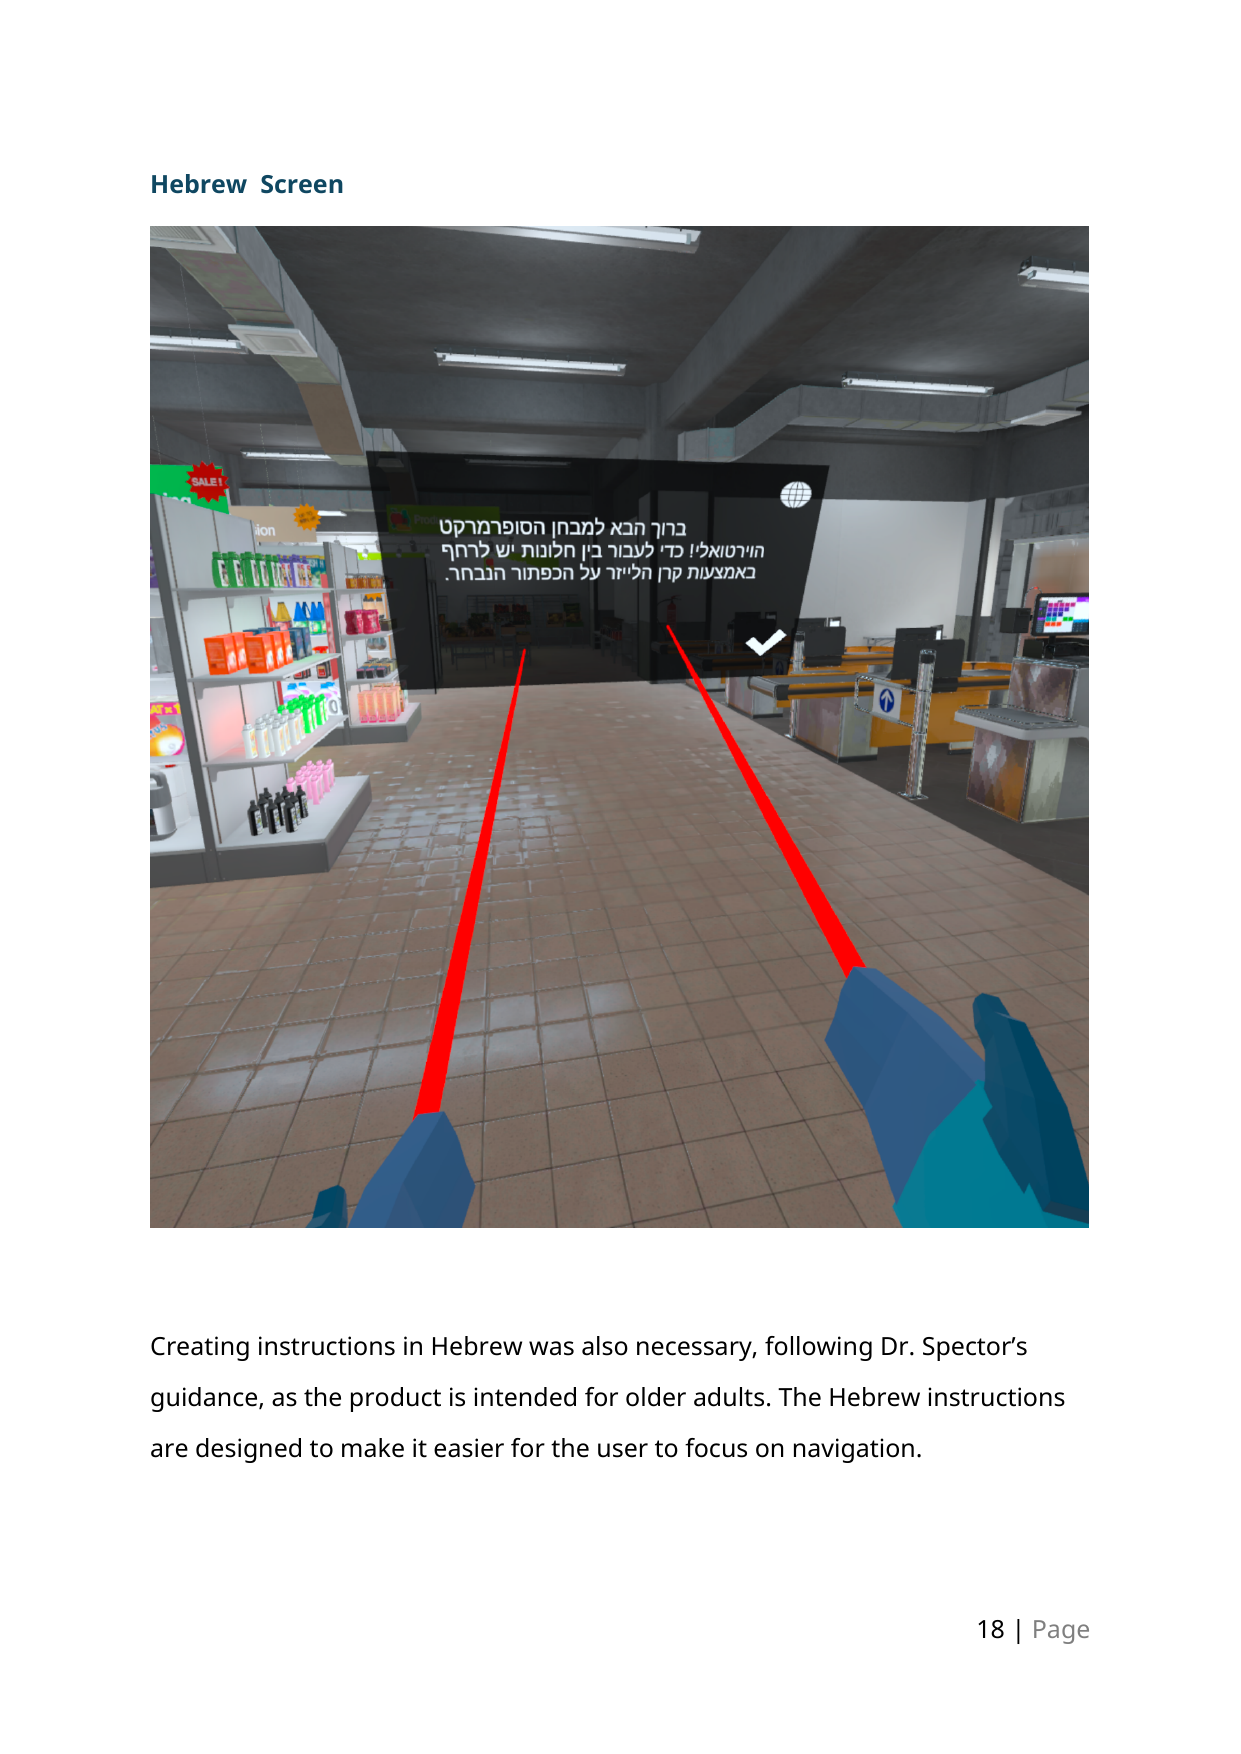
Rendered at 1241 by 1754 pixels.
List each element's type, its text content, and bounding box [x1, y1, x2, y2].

text Creating instructions in Hebrew was also necessary, following Dr. Spector’s guidance, as the product is intended for older adults. The Hebrew instructions are designed to make it easier for the user to focus on navigation. [150, 1329, 1090, 1465]
subtitle Hebrew Screen [150, 167, 1090, 201]
picture [150, 226, 1089, 1228]
